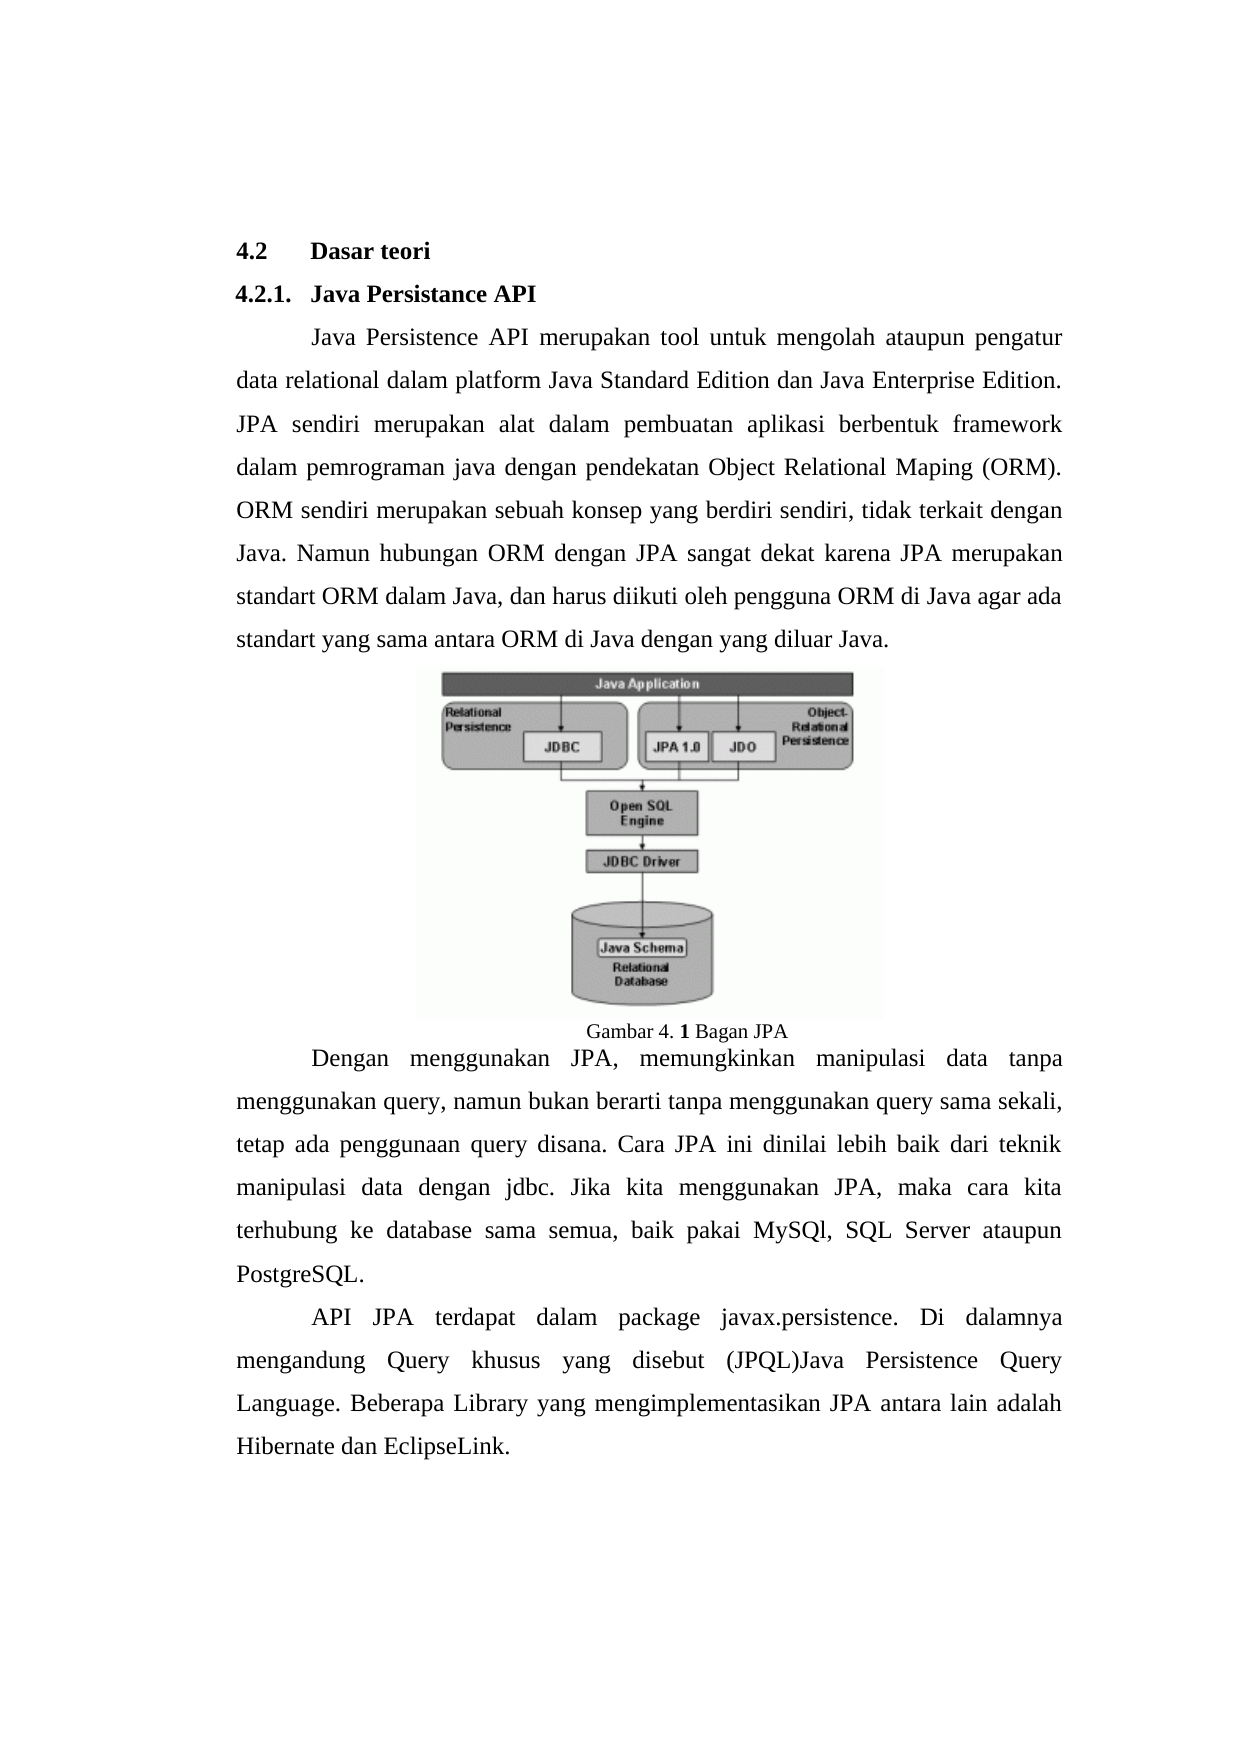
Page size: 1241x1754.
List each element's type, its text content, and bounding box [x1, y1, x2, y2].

text Java Persistence API merupakan tool untuk mengolah ataupun pengatur data relational dalam platform Java Standard Edition dan Java Enterprise Edition. JPA sendiri merupakan alat dalam pembuatan aplikasi berbentuk framework dalam pemrograman java dengan pendekatan Object Relational Maping (ORM). ORM sendiri merupakan sebuah konsep yang berdiri sendiri, tidak terkait dengan Java. Namun hubungan ORM dengan JPA sangat dekat karena JPA merupakan standart ORM dalam Java, dan harus diikuti oleh pengguna ORM di Java agar ada standart yang sama antara ORM di Java dengan yang diluar Java. [236, 322, 1063, 653]
subtitle Dasar teori [236, 236, 1063, 265]
text Dengan menggunakan JPA, memungkinkan manipulasi data tanpa menggunakan query, namun bukan berarti tanpa menggunakan query sama sekali, tetap ada penggunaan query disana. Cara JPA ini dinilai lebih baik dari teknik manipulasi data dengan jdbc. Jika kita menggunakan JPA, maka cara kita terhubung ke database sama semua, baik pakai MySQl, SQL Server ataupun PostgreSQL. [236, 1043, 1063, 1287]
picture [415, 667, 884, 1019]
subtitle Java Persistance API [235, 279, 1063, 308]
text Gambar 4. 1 Bagan JPA [311, 1019, 1063, 1043]
text API JPA terdapat dalam package javax.persistence. Di dalamnya mengandung Query khusus yang disebut (JPQL)Java Persistence Query Language. Beberapa Library yang mengimplementasikan JPA antara lain adalah Hibernate dan EclipseLink. [236, 1302, 1063, 1460]
